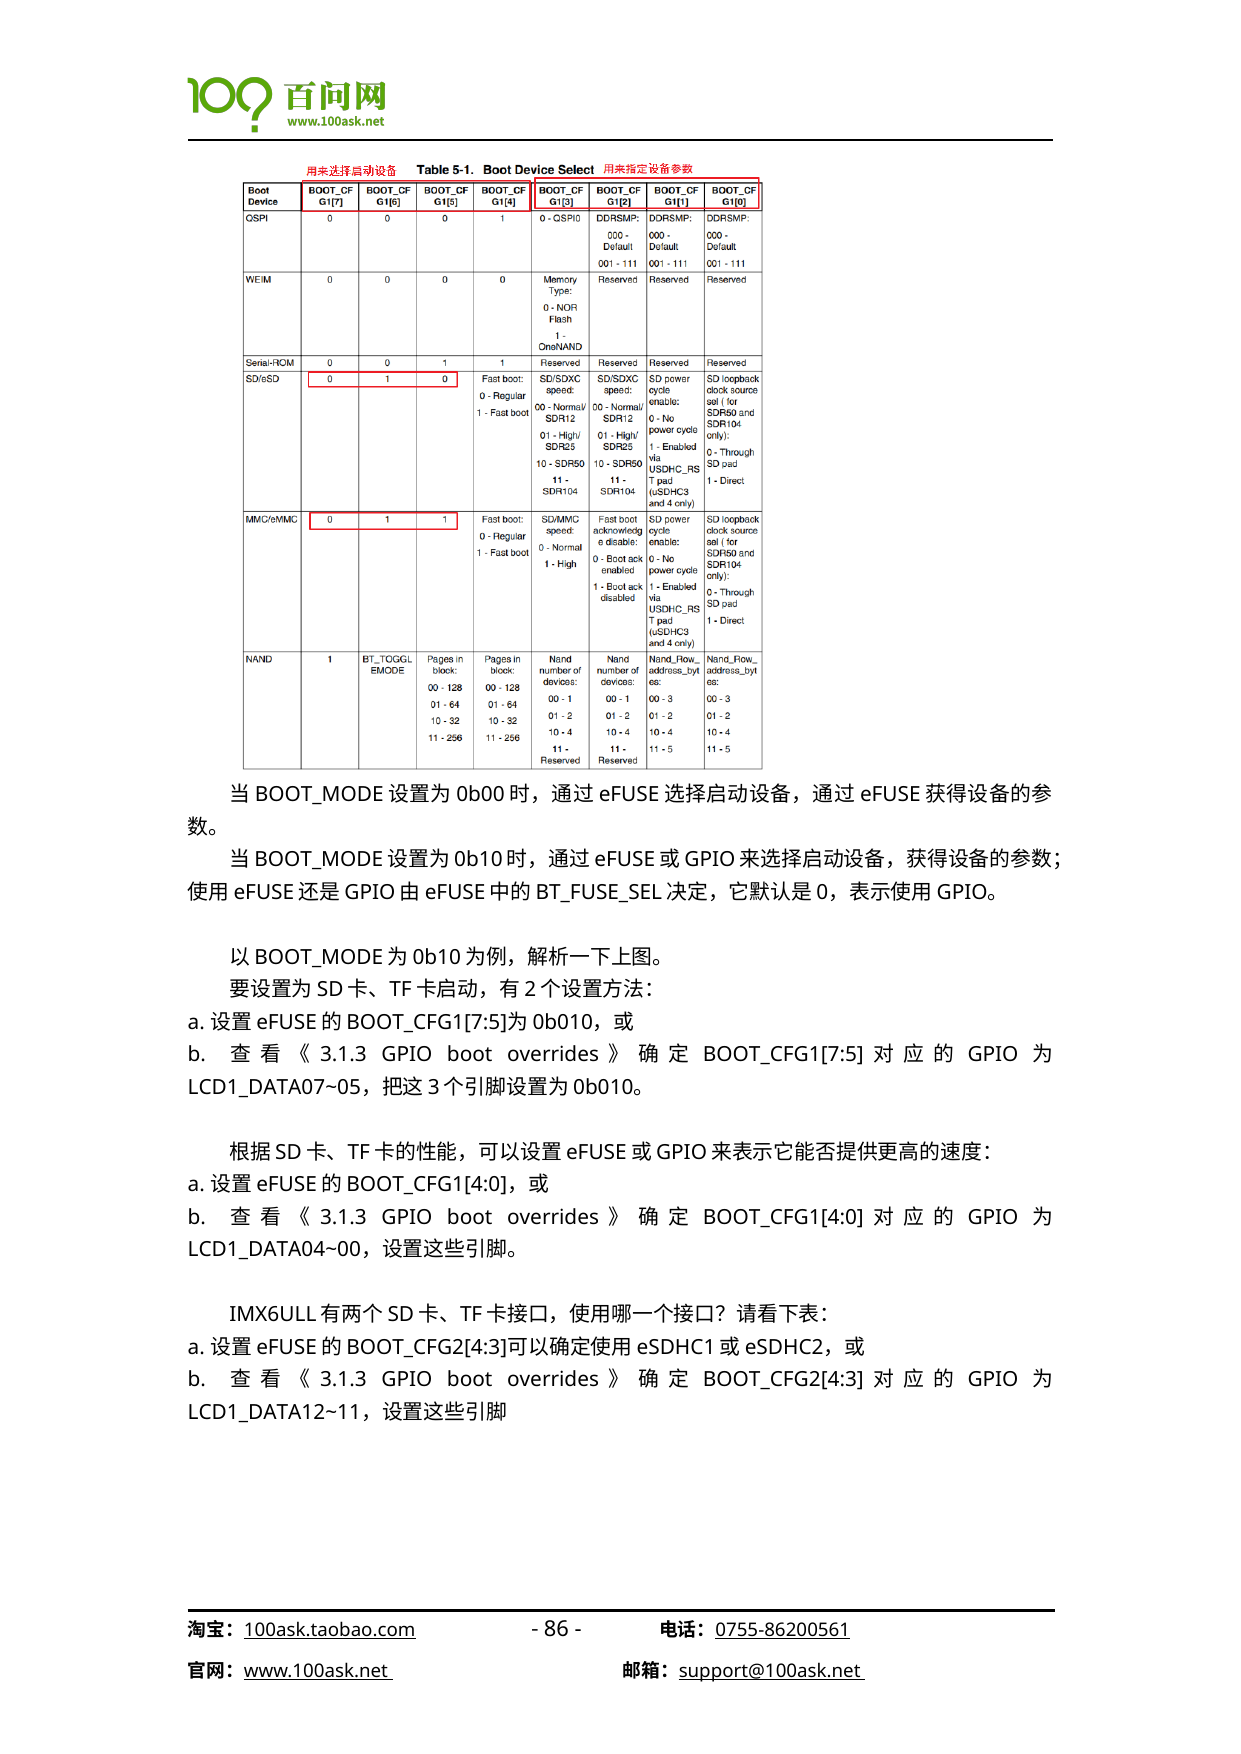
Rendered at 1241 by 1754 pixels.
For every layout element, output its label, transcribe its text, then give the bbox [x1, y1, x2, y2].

text IMX6ULL有两个SD卡、TF卡接口，使用哪一个接口？请看下表： [187, 1297, 1053, 1329]
picture [187, 77, 386, 138]
text 要设置为SD卡、TF卡启动，有2个设置方法： [187, 972, 1053, 1004]
text a. 设置eFUSE的BOOT_CFG1[4:0]，或 [187, 1167, 1053, 1199]
text a. 设置eFUSE的BOOT_CFG2[4:3]可以确定使用eSDHC1或eSDHC2，或 [187, 1329, 1053, 1362]
text b. 查看《3.1.3 GPIO boot overrides》确定BOOT_CFG2[4:3]对应的GPIO为LCD1_DATA12~11，设置这些引脚 [187, 1362, 1053, 1427]
text b. 查看《3.1.3 GPIO boot overrides》确定BOOT_CFG1[7:5]对应的GPIO为LCD1_DATA07~05，把这3个引脚设置为0b010。 [187, 1037, 1053, 1102]
text 以BOOT_MODE为0b10为例，解析一下上图。 [187, 939, 1053, 972]
picture [231, 159, 774, 777]
text 当BOOT_MODE设置为0b10时，通过eFUSE或GPIO来选择启动设备，获得设备的参数；使用eFUSE还是GPIO由eFUSE中的BT_FUSE_SEL决定，它默认是0，表示使用GPIO。 [187, 842, 1053, 907]
text 根据SD卡、TF卡的性能，可以设置eFUSE或GPIO来表示它能否提供更高的速度： [187, 1134, 1053, 1167]
text b. 查看《3.1.3 GPIO boot overrides》确定BOOT_CFG1[4:0]对应的GPIO为LCD1_DATA04~00，设置这些引脚。 [187, 1199, 1053, 1264]
text a. 设置eFUSE的BOOT_CFG1[7:5]为0b010，或 [187, 1004, 1053, 1037]
text 当BOOT_MODE设置为0b00时，通过eFUSE选择启动设备，通过eFUSE获得设备的参数。 [187, 777, 1053, 842]
